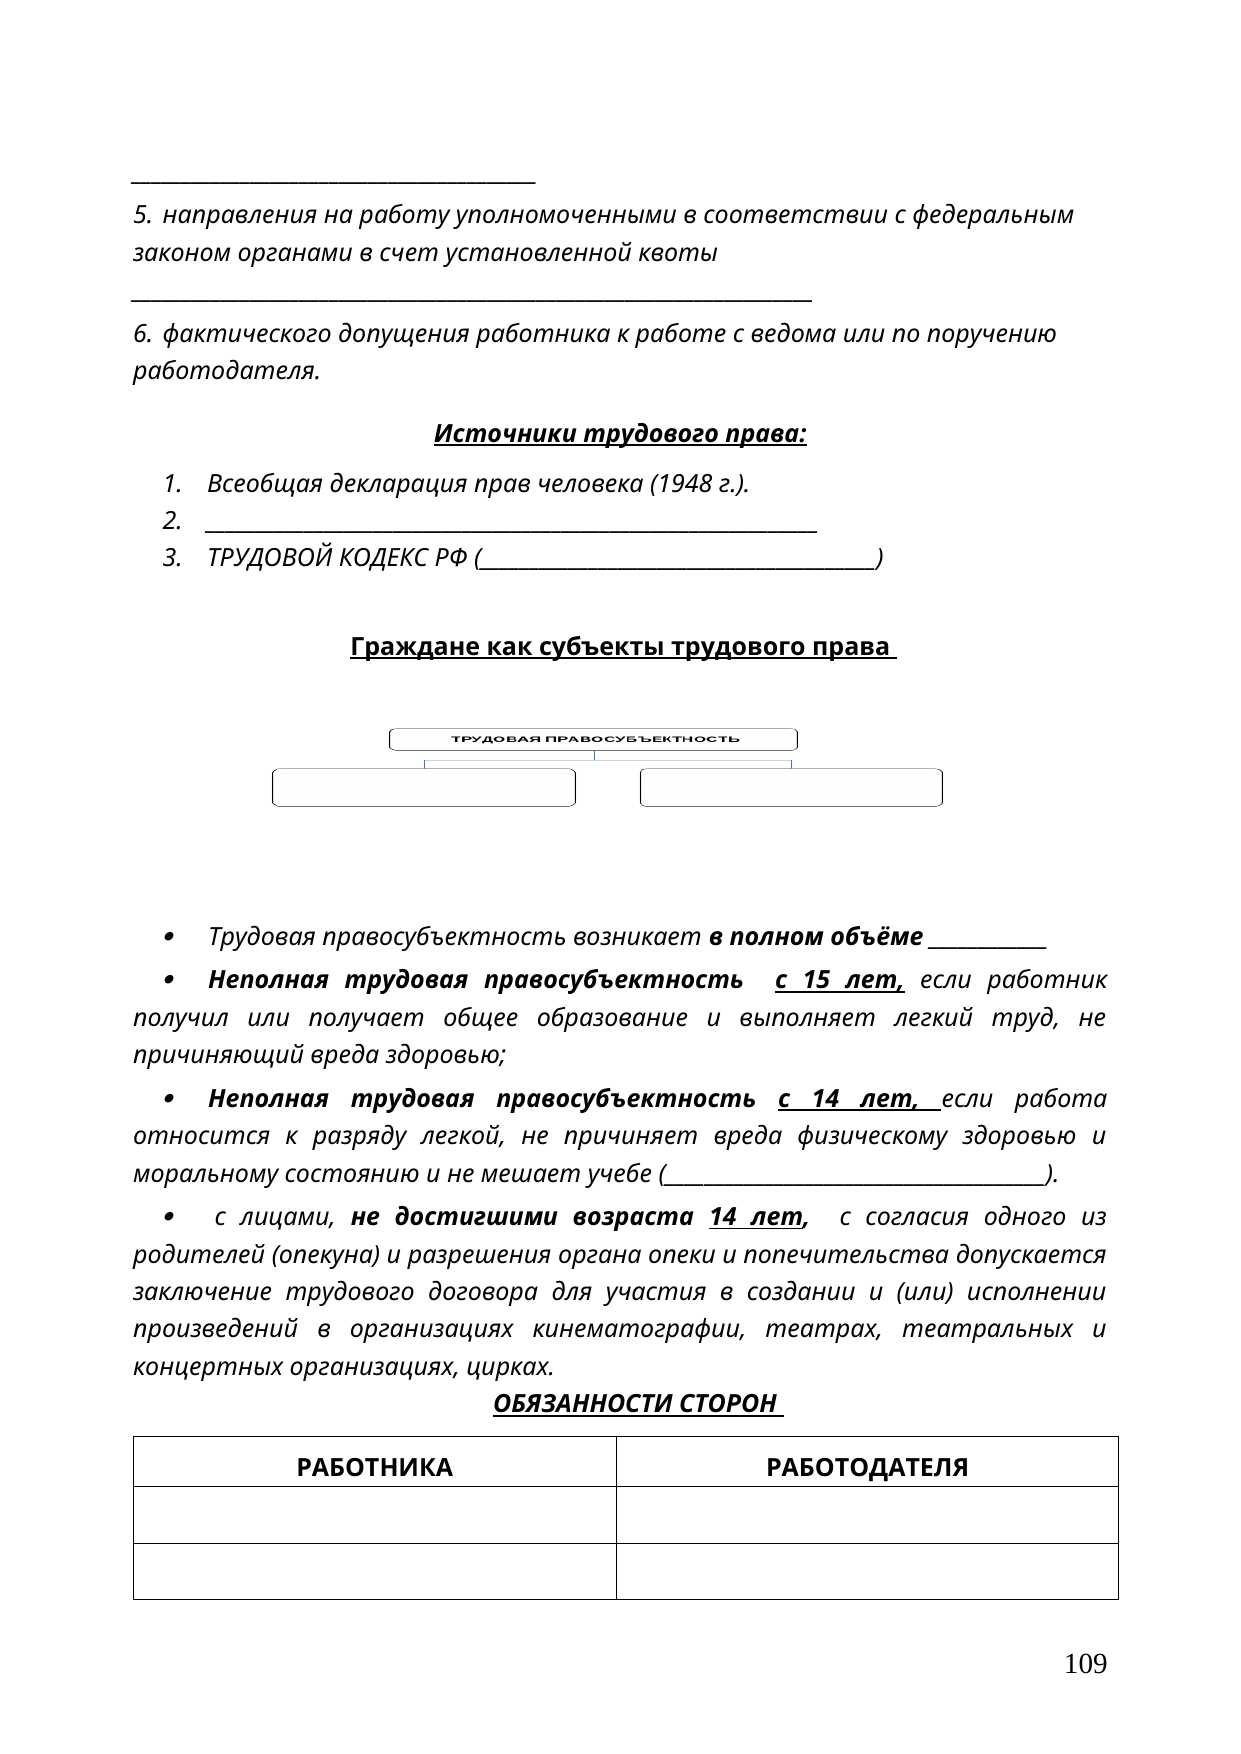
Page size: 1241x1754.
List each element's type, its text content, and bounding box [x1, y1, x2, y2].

list направления на работу уполномоченными в соответствии с федеральным законом органами в счет установленной квоты _____________________________________________________________________ [133, 197, 1107, 306]
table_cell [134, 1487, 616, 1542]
list Неполная трудовая правосубъектность с 14 лет, если работа относится к разряду легкой, не причиняет вреда физическому здоровью и моральному состоянию и не мешает учебе (______________________________________). [133, 1080, 1107, 1189]
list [133, 153, 1107, 188]
list с лицами, не достигшими возраста 14 лет, с согласия одного из родителей (опекуна) и разрешения органа опеки и попечительства допускается заключение трудового договора для участия в создании и (или) исполнении произведений в организациях кинематографии, театрах, театральных и концертных организациях, цирках. [133, 1199, 1107, 1382]
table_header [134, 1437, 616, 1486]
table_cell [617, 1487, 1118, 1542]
list ТРУДОВОЙ КОДЕКС РФ (________________________________________) [133, 540, 1107, 574]
text ОБЯЗАННОСТИ СТОРОН [133, 1386, 1107, 1420]
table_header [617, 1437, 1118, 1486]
list ______________________________________________________________ [133, 503, 1107, 537]
list Неполная трудовая правосубъектность с 15 лет, если работник получил или получает общее образование и выполняет легкий труд, не причиняющий вреда здоровью; [133, 962, 1107, 1071]
text Источники трудового права: [133, 415, 1107, 449]
list фактического допущения работника к работе с ведома или по поручению работодателя. [133, 316, 1107, 387]
text Граждане как субъекты трудового права [133, 628, 1107, 663]
list Всеобщая декларация прав человека (1948 г.). [133, 465, 1107, 499]
list Трудовая правосубъектность возникает в полном объёме ____________ [133, 918, 1107, 952]
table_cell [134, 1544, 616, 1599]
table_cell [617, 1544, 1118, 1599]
